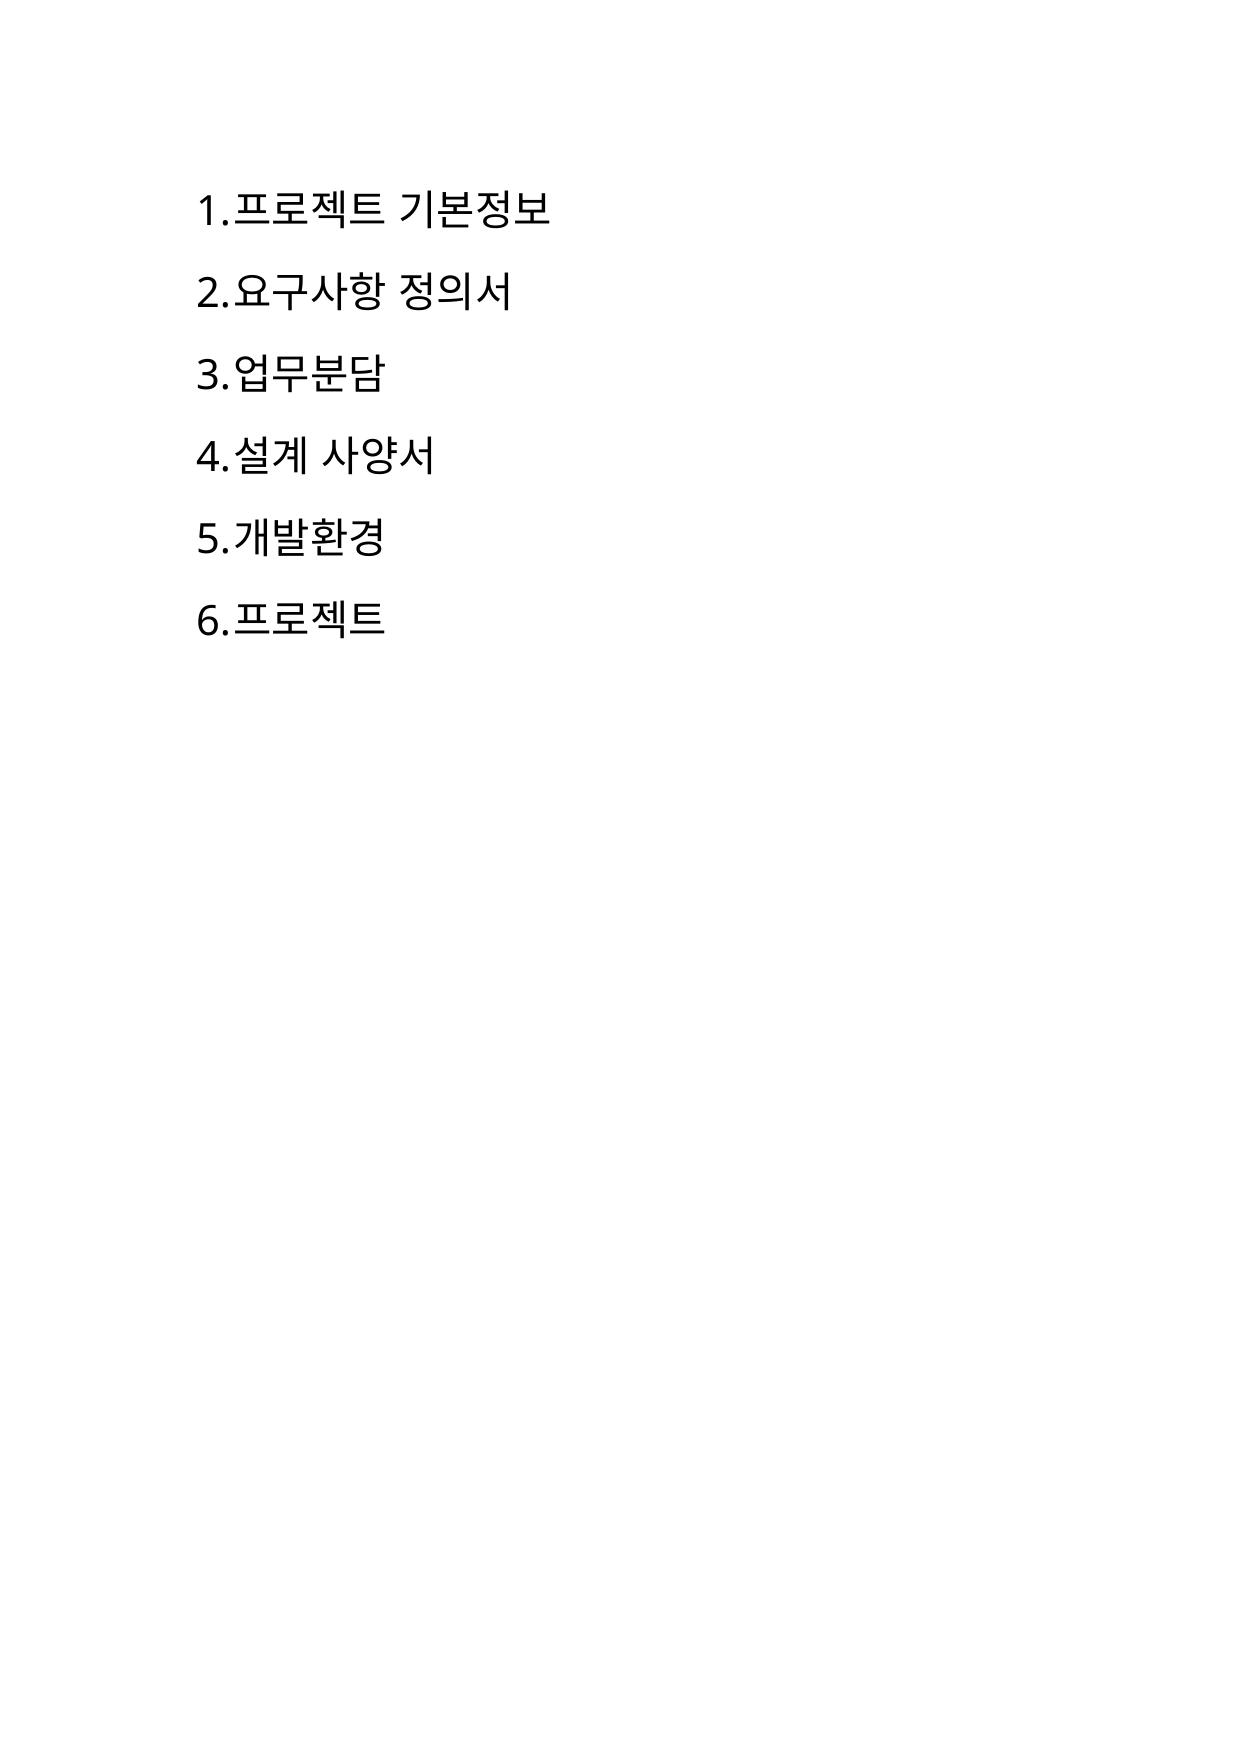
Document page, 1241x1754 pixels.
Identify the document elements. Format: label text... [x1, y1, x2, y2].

list 업무분담 [196, 341, 1090, 402]
list 프로젝트 기본정보 [196, 177, 1090, 238]
list 개발환경 [196, 505, 1090, 566]
list 요구사항 정의서 [196, 259, 1090, 320]
list 프로젝트 [196, 587, 1090, 648]
list 설계 사양서 [196, 423, 1090, 484]
